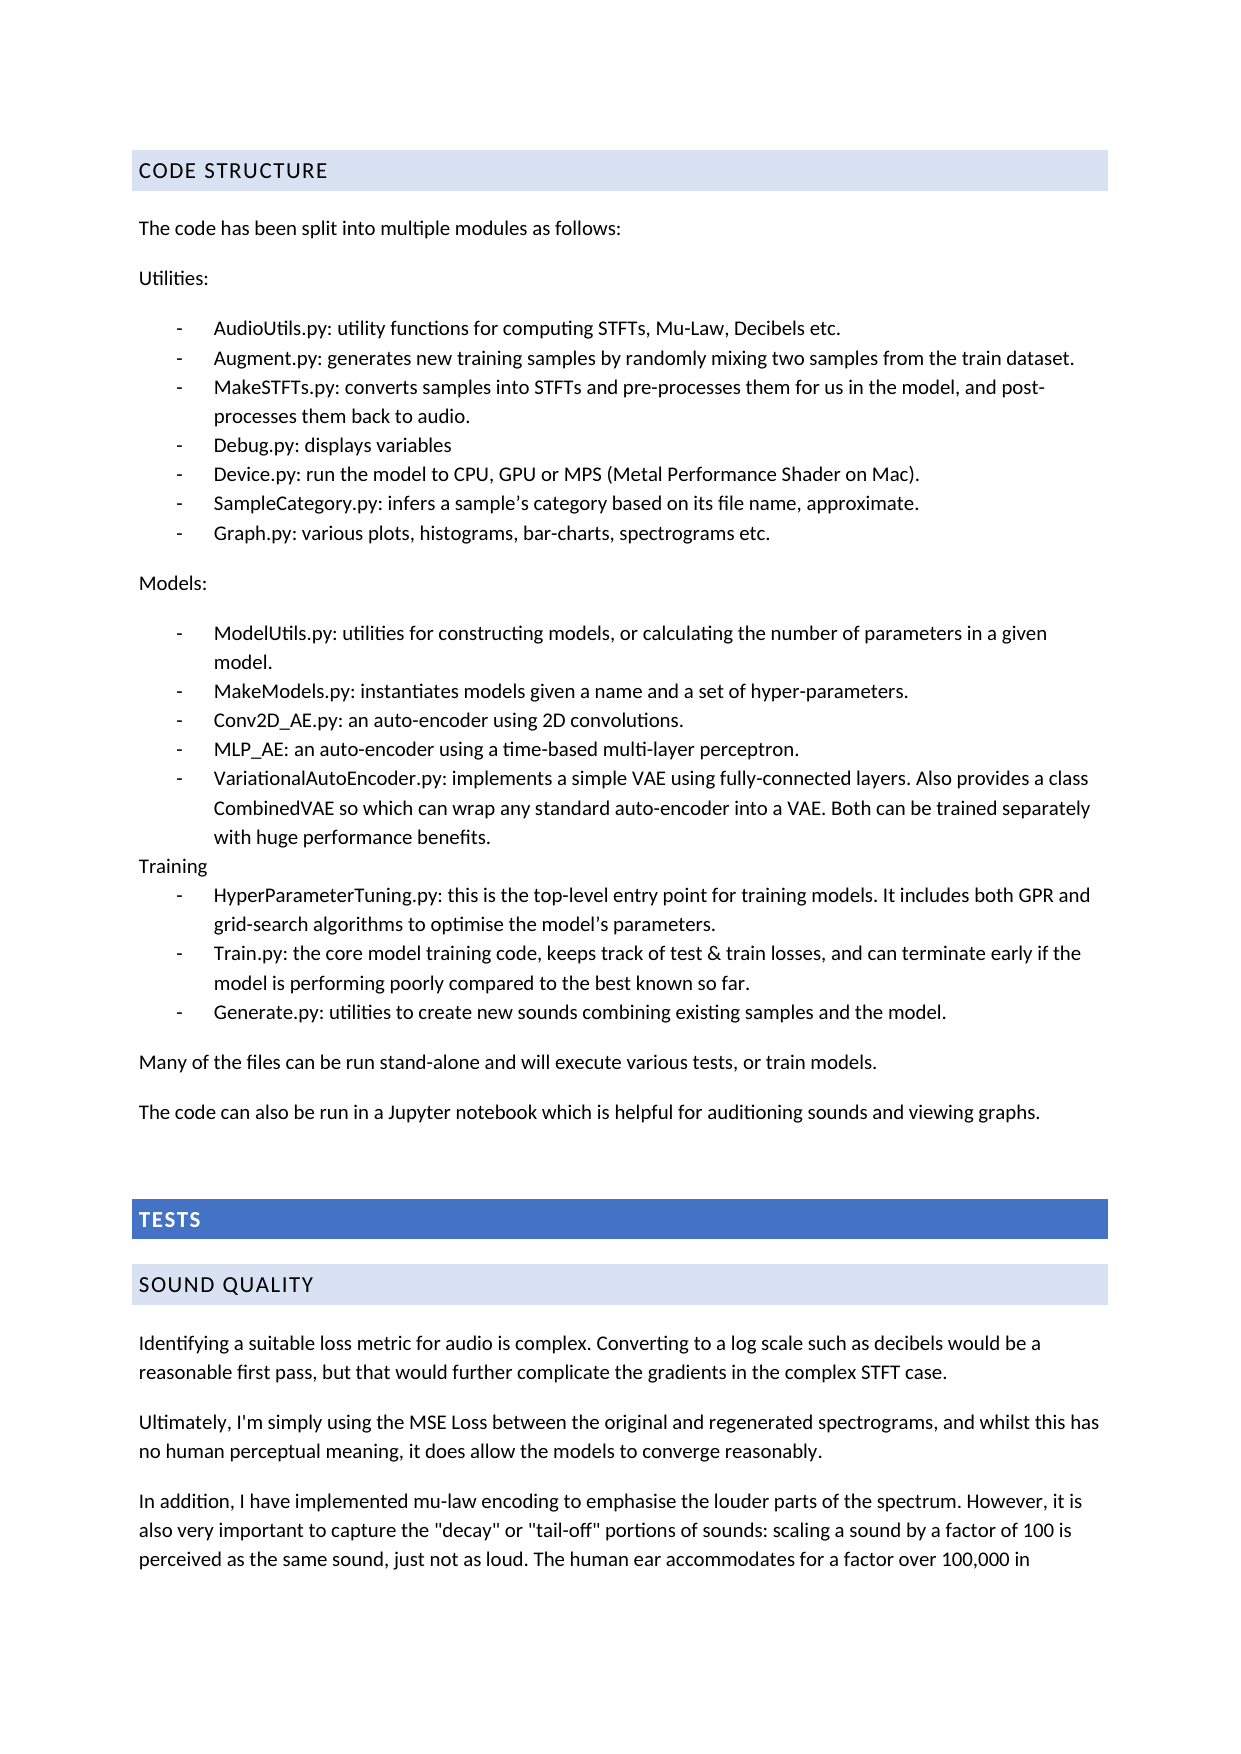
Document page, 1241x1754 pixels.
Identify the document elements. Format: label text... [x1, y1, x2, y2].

subtitle Code Structure [139, 156, 1101, 184]
list AudioUtils.py: utility functions for computing STFTs, Mu-Law, Decibels etc. [176, 316, 1101, 341]
list Device.py: run the model to CPU, GPU or MPS (Metal Performance Shader on Mac). [176, 461, 1101, 487]
list MakeSTFTs.py: converts samples into STFTs and pre-processes them for us in the model, and post- processes them back to audio. [176, 374, 1101, 428]
text Ultimately, I'm simply using the MSE Loss between the original and regenerated spectrograms, and whilst this has no human perceptual meaning, it does allow the models to converge reasonably. [139, 1409, 1101, 1464]
list HyperParameterTuning.py: this is the top-level entry point for training models. It includes both GPR and grid-search algorithms to optimise the model’s parameters. [176, 882, 1101, 937]
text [139, 1488, 1101, 1572]
text Many of the files can be run stand-alone and will execute various tests, or train models. [139, 1049, 1101, 1074]
list Train.py: the core model training code, keeps track of test & train losses, and can terminate early if the model is performing poorly compared to the best known so far. [176, 941, 1101, 995]
list SampleCategory.py: infers a sample’s category based on its file name, approximate. [176, 491, 1101, 516]
list Conv2D_AE.py: an auto-encoder using 2D convolutions. [176, 707, 1101, 733]
list Graph.py: various plots, histograms, bar-charts, spectrograms etc. [176, 520, 1101, 545]
list ModelUtils.py: utilities for constructing models, or calculating the number of parameters in a given model. [176, 620, 1101, 674]
list Augment.py: generates new training samples by randomly mixing two samples from the train dataset. [176, 345, 1101, 370]
text The code can also be run in a Jupyter notebook which is helpful for auditioning sounds and viewing graphs. [139, 1099, 1101, 1124]
list Debug.py: displays variables [176, 432, 1101, 458]
text Identifying a suitable loss metric for audio is complex. Converting to a log scale such as decibels would be a reasonable first pass, but that would further complicate the gradients in the complex STFT case. [139, 1330, 1101, 1384]
list MakeModels.py: instantiates models given a name and a set of hyper-parameters. [176, 678, 1101, 703]
list Training [139, 853, 1101, 878]
text The code has been split into multiple modules as follows: [139, 216, 1101, 241]
list MLP_AE: an auto-encoder using a time-based multi-layer perceptron. [176, 736, 1101, 762]
list VariationalAutoEncoder.py: implements a simple VAE using fully-connected layers. Also provides a class CombinedVAE so which can wrap any standard auto-encoder into a VAE. Both can be trained separately with huge performance benefits. [176, 766, 1101, 849]
subtitle Sound Quality [139, 1271, 1101, 1299]
text Utilities: [139, 266, 1101, 291]
subtitle Tests [139, 1205, 1101, 1233]
list Generate.py: utilities to create new sounds combining existing samples and the model. [176, 999, 1101, 1024]
text Models: [139, 570, 1101, 595]
